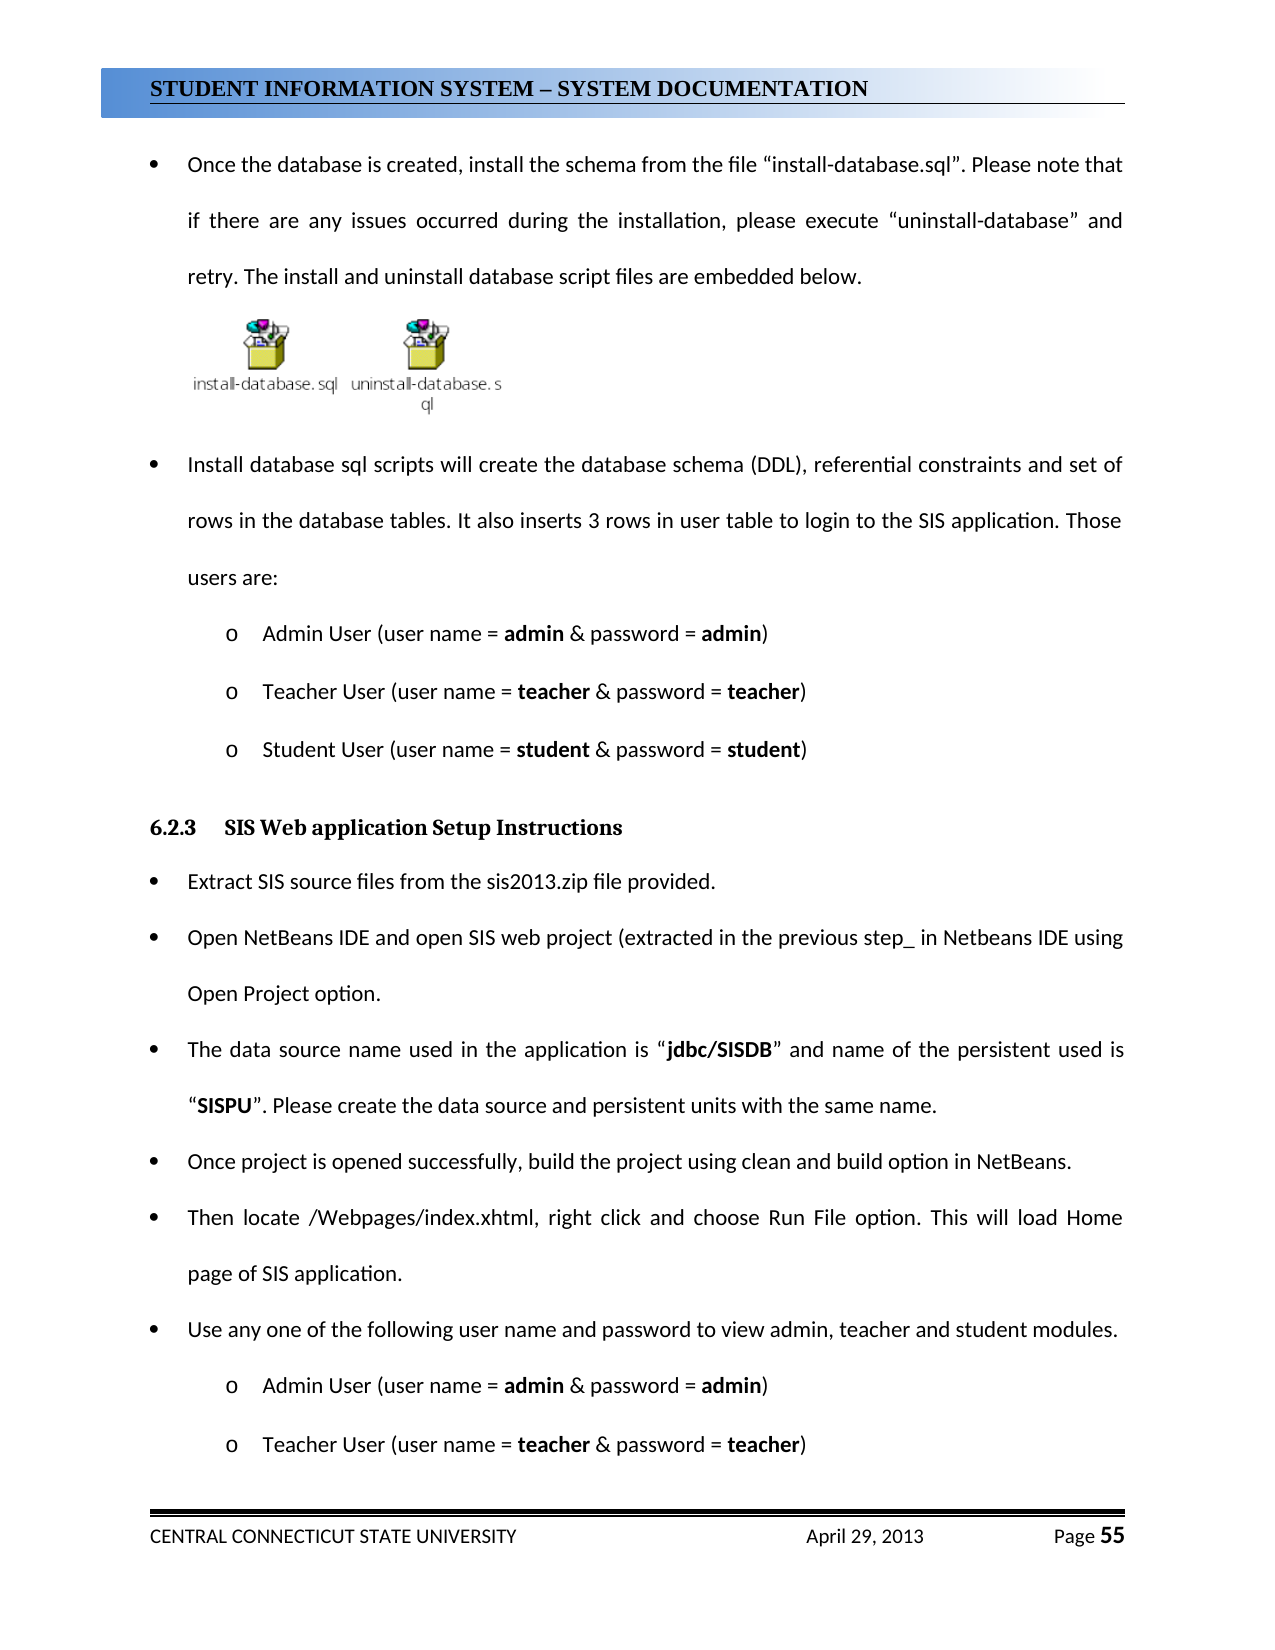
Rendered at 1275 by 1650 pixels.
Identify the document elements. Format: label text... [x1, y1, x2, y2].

list Once the database is created, install the schema from the file “install-database.sql”. Please note that if there are any issues occurred during the installation, please execute “uninstall-database” and retry. The install and uninstall database script files are embedded below. [150, 150, 1125, 290]
list Admin User (user name = admin & password = admin) [225, 619, 1125, 648]
list Admin User (user name = admin & password = admin) [225, 1372, 1125, 1401]
list Extract SIS source files from the sis2013.zip file provided. [150, 867, 1125, 895]
list Teacher User (user name = teacher & password = teacher) [225, 677, 1125, 706]
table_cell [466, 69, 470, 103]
list Student User (user name = student & password = student) [225, 735, 1125, 764]
list The data source name used in the application is “jdbc/SISDB” and name of the persistent used is “SISPU”. Please create the data source and persistent units with the same name. [150, 1035, 1125, 1119]
list Then locate /Webpages/index.xhtml, right click and choose Run File option. This will load Home page of SIS application. [150, 1203, 1125, 1288]
subtitle SIS Web application Setup Instructions [150, 814, 1125, 841]
list Use any one of the following user name and password to view admin, teacher and student modules. [150, 1316, 1125, 1344]
list Teacher User (user name = teacher & password = teacher) [225, 1430, 1125, 1459]
list Open NetBeans IDE and open SIS web project (extracted in the previous step_ in Netbeans IDE using Open Project option. [150, 923, 1125, 1007]
list Install database sql scripts will create the database schema (DDL), referential constraints and set of rows in the database tables. It also inserts 3 rows in user table to login to the SIS application. Those users are: [150, 451, 1125, 591]
list Once project is opened successfully, build the project using clean and build option in NetBeans. [150, 1147, 1125, 1176]
